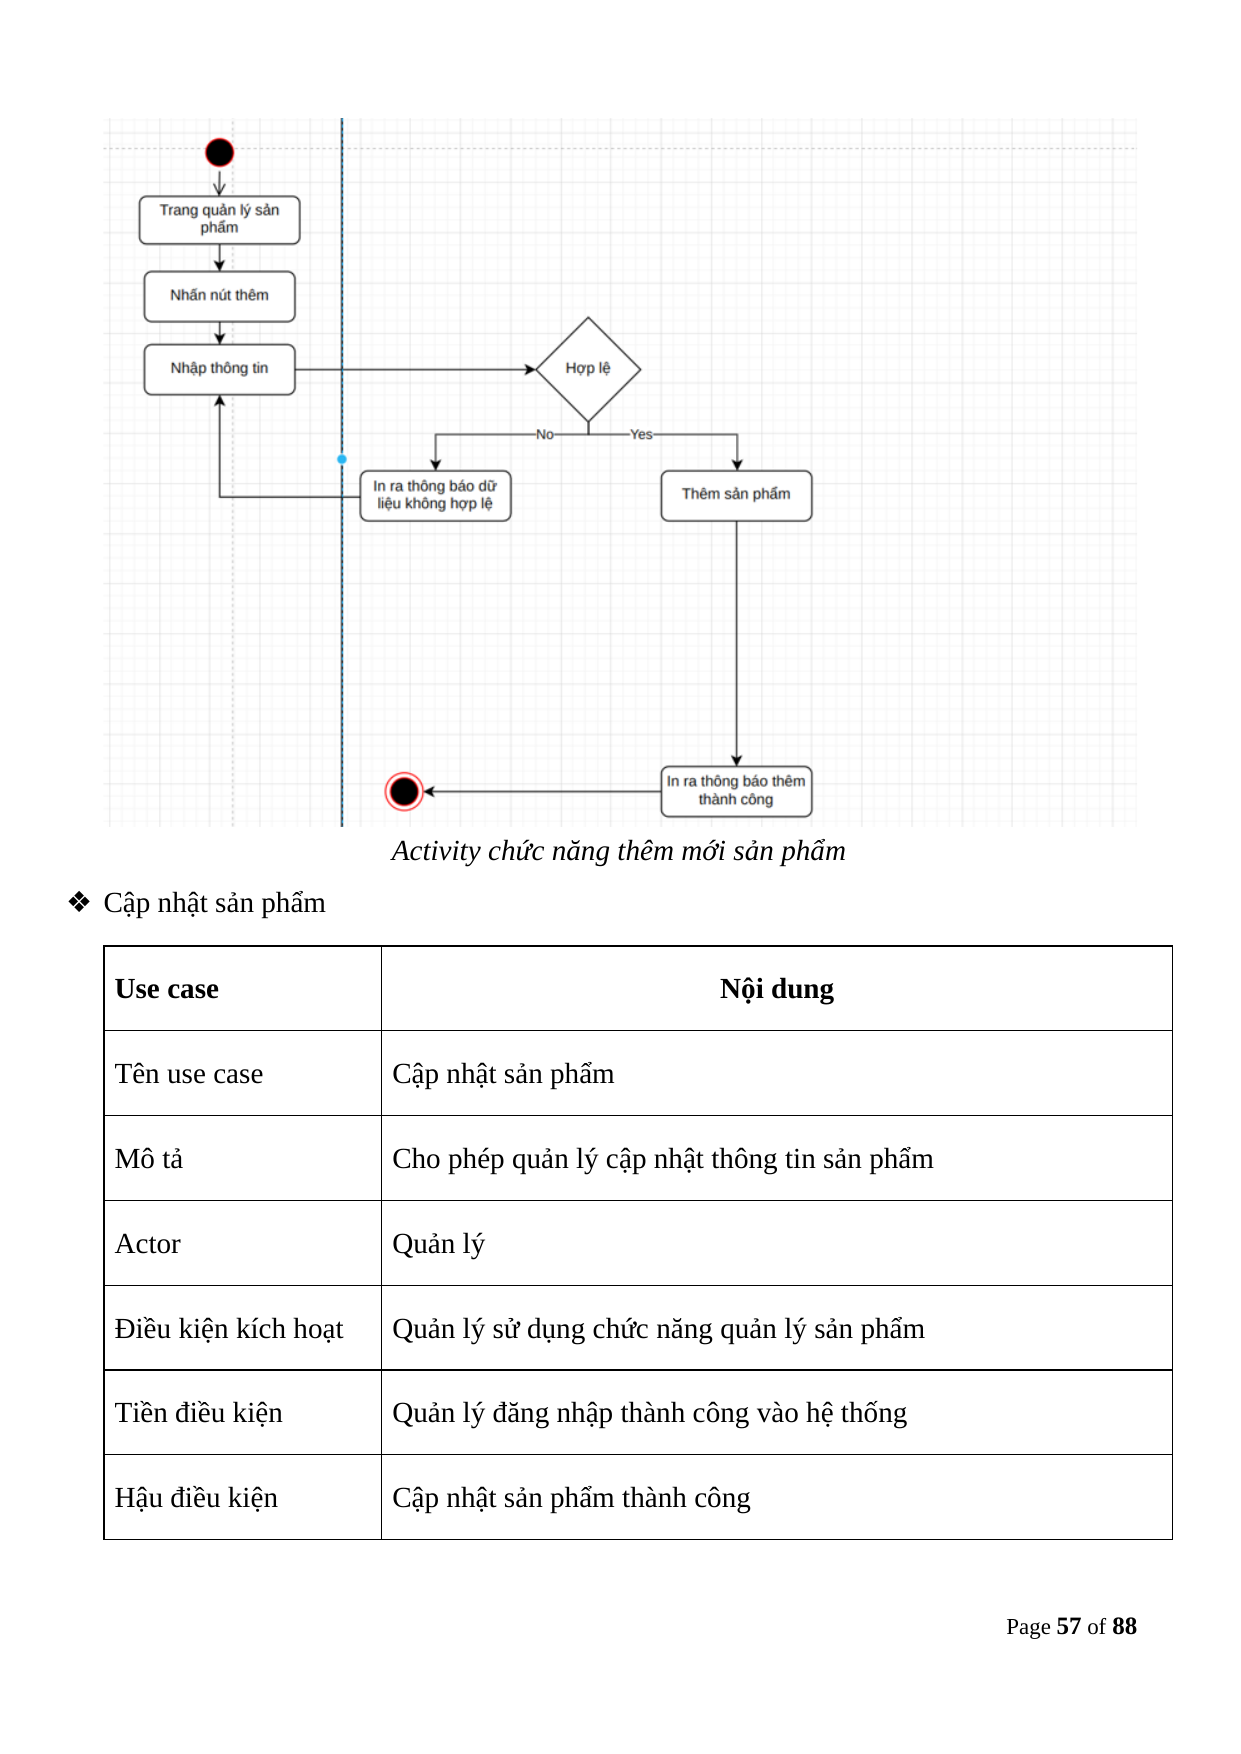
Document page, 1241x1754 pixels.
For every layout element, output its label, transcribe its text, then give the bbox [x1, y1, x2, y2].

table_cell Điều kiện kích hoạt [105, 1286, 381, 1369]
list Cập nhật sản phẩm [66, 886, 1137, 919]
picture [103, 118, 1138, 827]
table_header Nội dung [382, 947, 1172, 1030]
text Activity chức năng thêm mới sản phẩm [103, 833, 1137, 867]
table_cell Quản lý đăng nhập thành công vào hệ thống [382, 1371, 1172, 1454]
table_cell Cho phép quản lý cập nhật thông tin sản phẩm [382, 1116, 1172, 1200]
table_cell Hậu điều kiện [105, 1455, 381, 1539]
table_header Use case [105, 947, 381, 1030]
table_cell Tên use case [105, 1031, 381, 1115]
table_cell Actor [105, 1201, 381, 1284]
table_cell Cập nhật sản phẩm thành công [382, 1455, 1172, 1539]
table_cell Mô tả [105, 1116, 381, 1200]
table_cell Tiền điều kiện [105, 1371, 381, 1454]
table_cell Quản lý sử dụng chức năng quản lý sản phẩm [382, 1286, 1172, 1369]
table_cell Quản lý [382, 1201, 1172, 1284]
table_cell Cập nhật sản phẩm [382, 1031, 1172, 1115]
